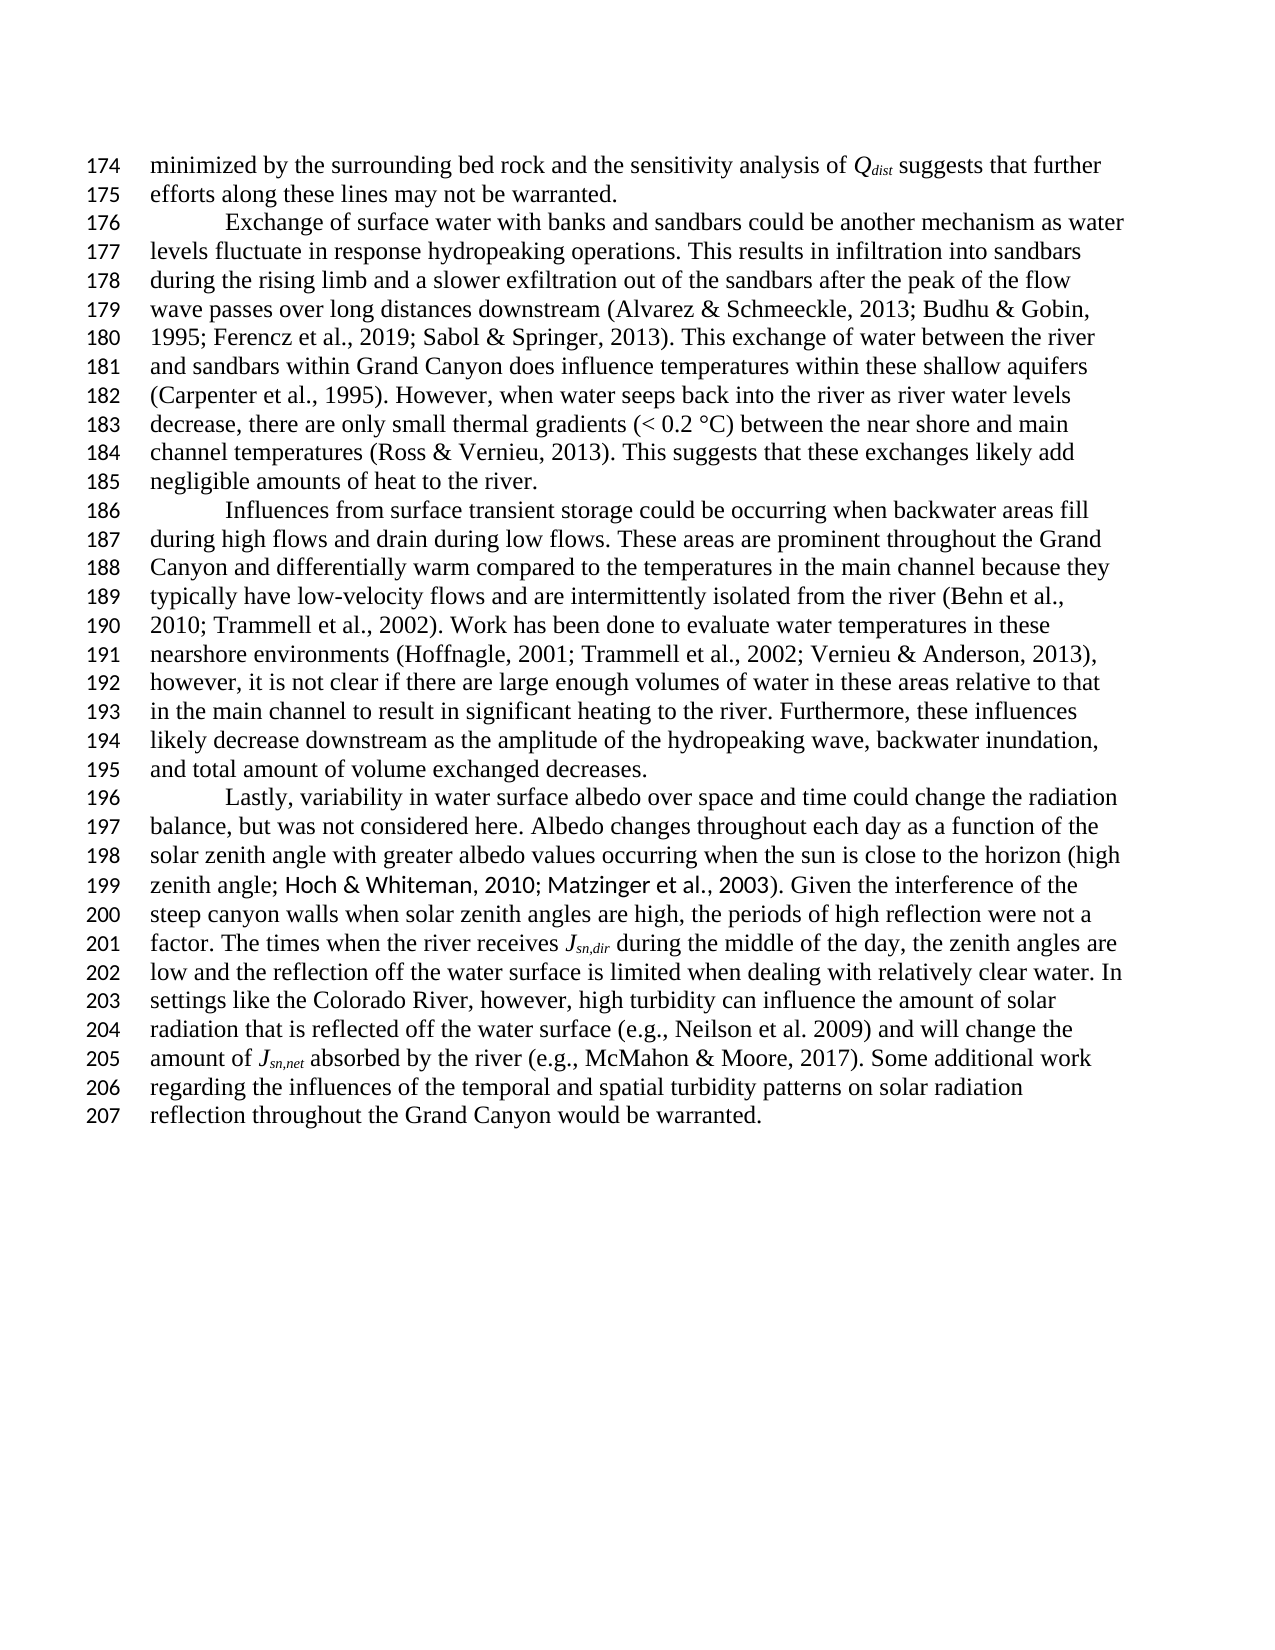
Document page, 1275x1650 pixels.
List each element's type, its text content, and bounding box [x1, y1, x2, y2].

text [150, 150, 1125, 207]
text Lastly, variability in water surface albedo over space and time could change the radiation balance, but was not considered here. Albedo changes throughout each day as a function of the solar zenith angle with greater albedo values occurring when the sun is close to the horizon (high zenith angle; Hoch & Whiteman, 2010; Matzinger et al., 2003). Given the interference of the steep canyon walls when solar zenith angles are high, the periods of high reflection were not a factor. The times when the river receives Jsn,dir during the middle of the day, the zenith angles are low and the reflection off the water surface is limited when dealing with relatively clear water. In settings like the Colorado River, however, high turbidity can influence the amount of solar radiation that is reflected off the water surface (e.g., Neilson et al. 2009) and will change the amount of Jsn,net absorbed by the river (e.g., McMahon & Moore, 2017). Some additional work regarding the influences of the temporal and spatial turbidity patterns on solar radiation reflection throughout the Grand Canyon would be warranted. [150, 782, 1125, 1129]
text Influences from surface transient storage could be occurring when backwater areas fill during high flows and drain during low flows. These areas are prominent throughout the Grand Canyon and differentially warm compared to the temperatures in the main channel because they typically have low-velocity flows and are intermittently isolated from the river (Behn et al., 2010; Trammell et al., 2002). Work has been done to evaluate water temperatures in these nearshore environments (Hoffnagle, 2001; Trammell et al., 2002; Vernieu & Anderson, 2013), however, it is not clear if there are large enough volumes of water in these areas relative to that in the main channel to result in significant heating to the river. Furthermore, these influences likely decrease downstream as the amplitude of the hydropeaking wave, backwater inundation, and total amount of volume exchanged decreases. [150, 495, 1125, 782]
text Exchange of surface water with banks and sandbars could be another mechanism as water levels fluctuate in response hydropeaking operations. This results in infiltration into sandbars during the rising limb and a slower exfiltration out of the sandbars after the peak of the flow wave passes over long distances downstream (Alvarez & Schmeeckle, 2013; Budhu & Gobin, 1995; Ferencz et al., 2019; Sabol & Springer, 2013). This exchange of water between the river and sandbars within Grand Canyon does influence temperatures within these shallow aquifers (Carpenter et al., 1995). However, when water seeps back into the river as river water levels decrease, there are only small thermal gradients (< 0.2 °C) between the near shore and main channel temperatures (Ross & Vernieu, 2013). This suggests that these exchanges likely add negligible amounts of heat to the river. [150, 207, 1125, 495]
